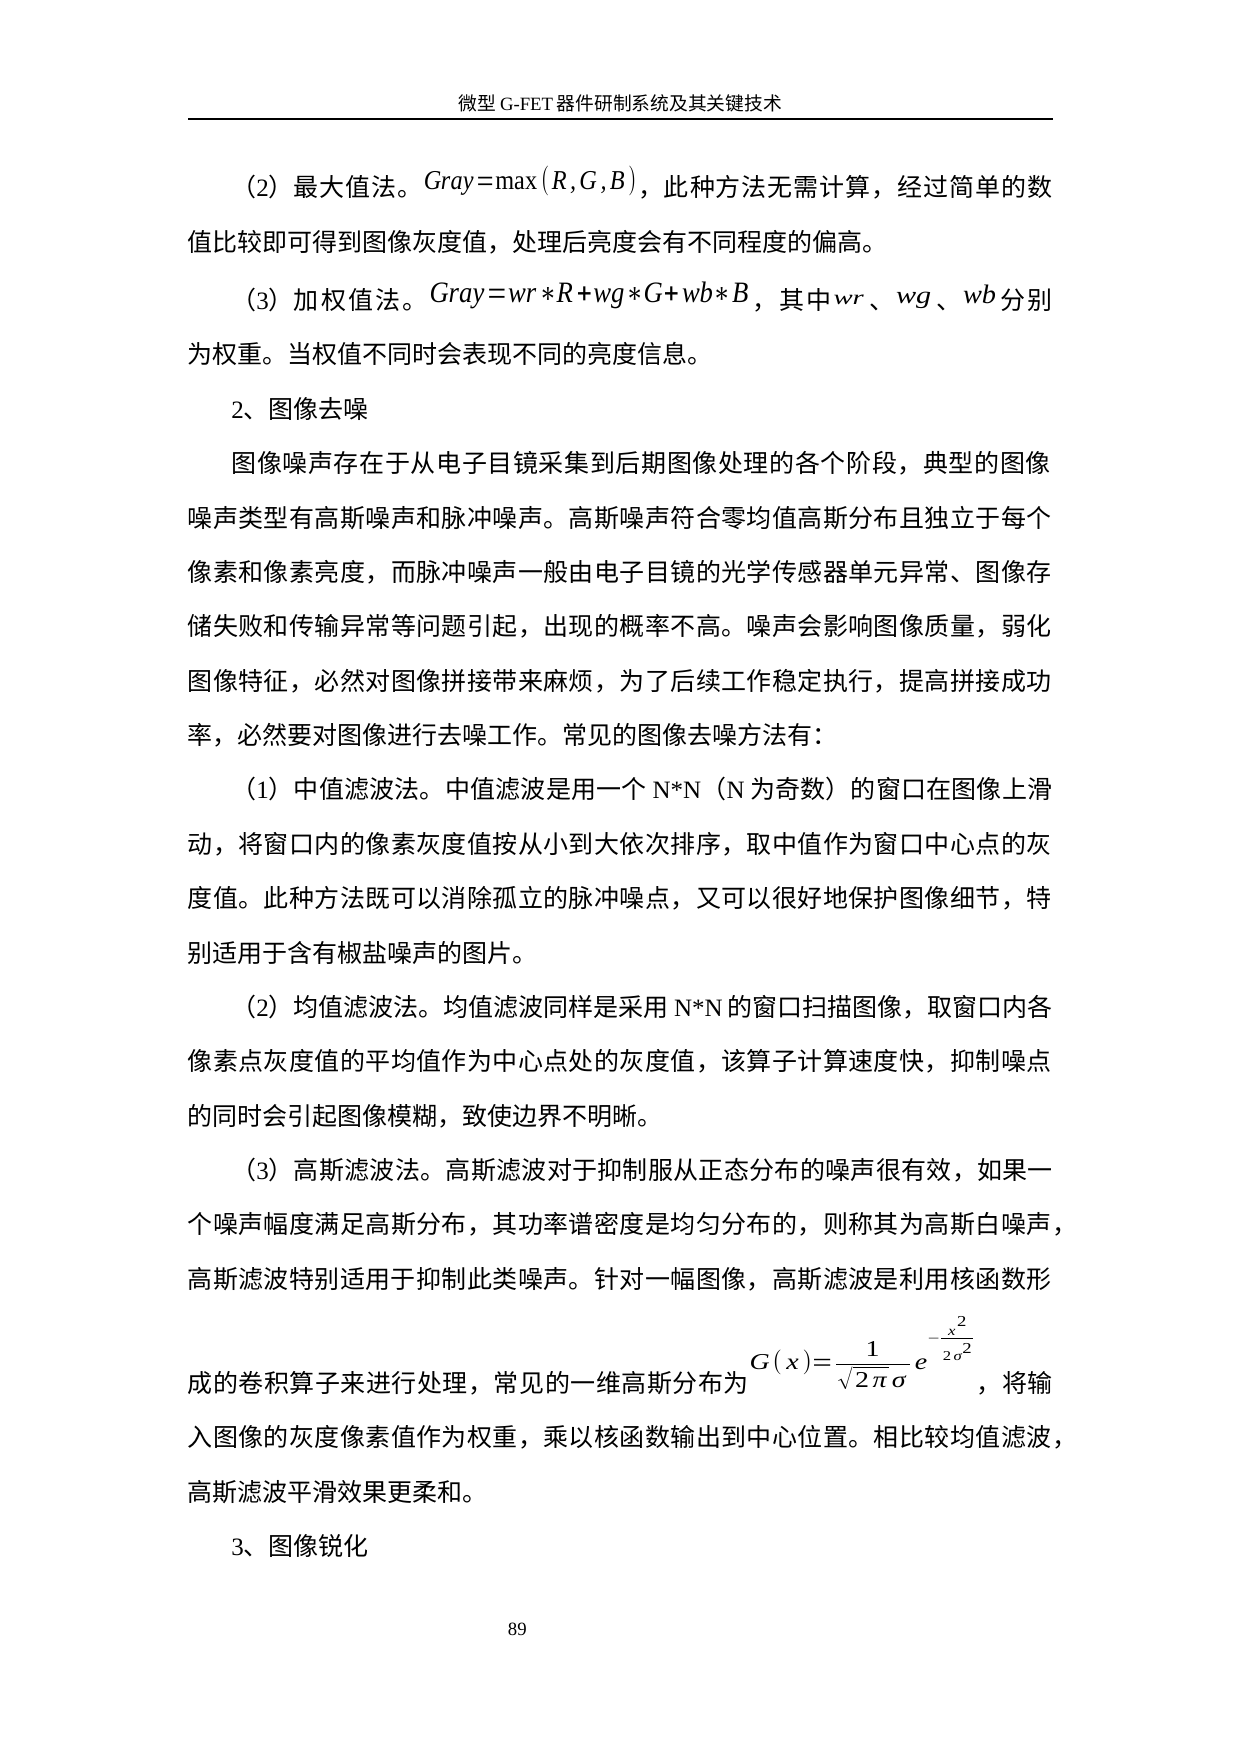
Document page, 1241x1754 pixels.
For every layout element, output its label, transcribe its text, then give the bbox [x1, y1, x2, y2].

list 均值滤波法。均值滤波同样是采用N*N的窗口扫描图像，取窗口内各像素点灰度值的平均值作为中心点处的灰度值，该算子计算速度快，抑制噪点的同时会引起图像模糊，致使边界不明晰。 [187, 987, 1053, 1132]
list 最大值法。，此种方法无需计算，经过简单的数值比较即可得到图像灰度值，处理后亮度会有不同程度的偏高。 [187, 164, 1053, 258]
list 加权值法。，其中、、分别为权重。当权值不同时会表现不同的亮度信息。 [187, 277, 1053, 371]
list 图像锐化 [187, 1527, 1053, 1563]
list 高斯滤波法。高斯滤波对于抑制服从正态分布的噪声很有效，如果一个噪声幅度满足高斯分布，其功率谱密度是均匀分布的，则称其为高斯白噪声，高斯滤波特别适用于抑制此类噪声。针对一幅图像，高斯滤波是利用核函数形成的卷积算子来进行处理，常见的一维高斯分布为，将输入图像的灰度像素值作为权重，乘以核函数输出到中心位置。相比较均值滤波，高斯滤波平滑效果更柔和。 [187, 1151, 1053, 1508]
list 中值滤波法。中值滤波是用一个N*N（N为奇数）的窗口在图像上滑动，将窗口内的像素灰度值按从小到大依次排序，取中值作为窗口中心点的灰度值。此种方法既可以消除孤立的脉冲噪点，又可以很好地保护图像细节，特别适用于含有椒盐噪声的图片。 [187, 770, 1053, 969]
list 图像去噪 [187, 389, 1053, 426]
text 图像噪声存在于从电子目镜采集到后期图像处理的各个阶段，典型的图像噪声类型有高斯噪声和脉冲噪声。高斯噪声符合零均值高斯分布且独立于每个像素和像素亮度，而脉冲噪声一般由电子目镜的光学传感器单元异常、图像存储失败和传输异常等问题引起，出现的概率不高。噪声会影响图像质量，弱化图像特征，必然对图像拼接带来麻烦，为了后续工作稳定执行，提高拼接成功率，必然要对图像进行去噪工作。常见的图像去噪方法有： [187, 444, 1053, 752]
